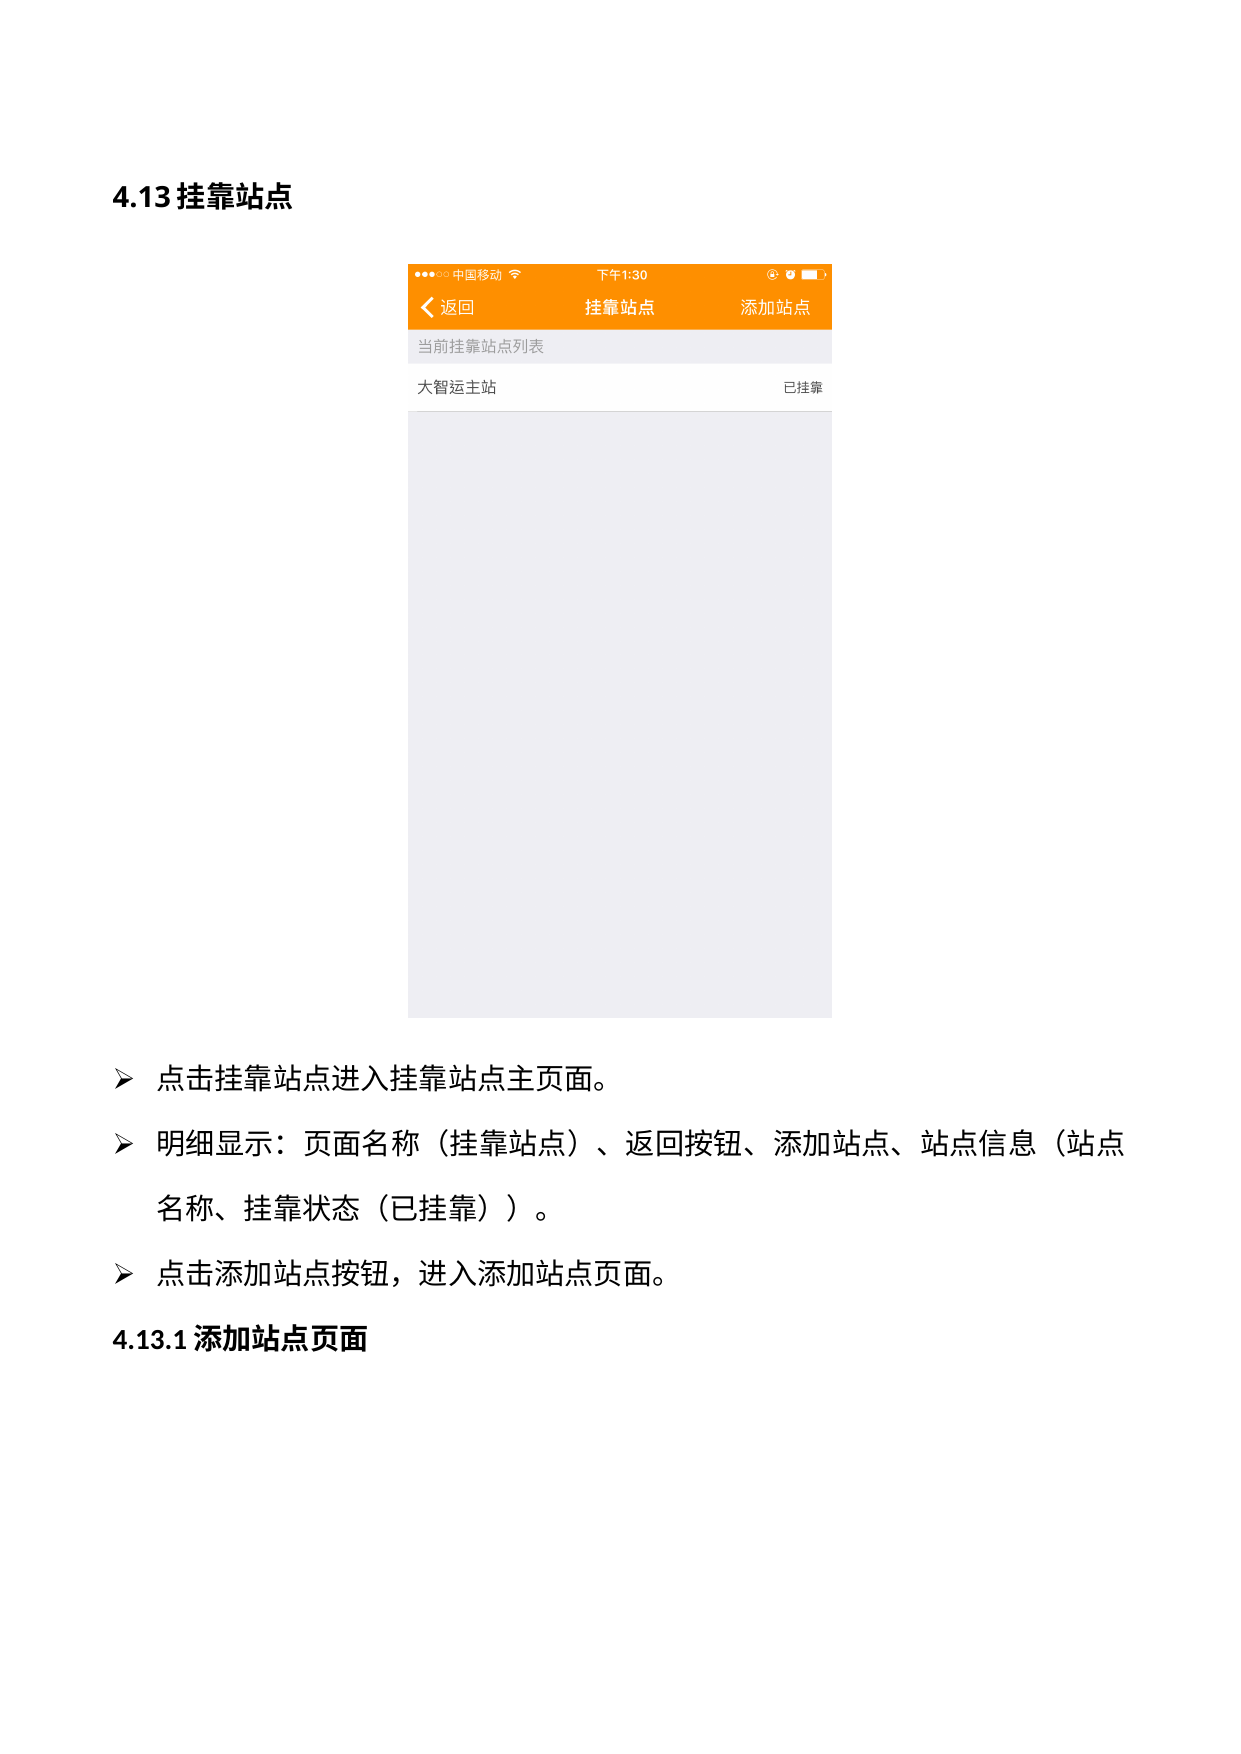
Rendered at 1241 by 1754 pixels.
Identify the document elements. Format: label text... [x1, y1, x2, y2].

list 明细显示：页面名称（挂靠站点）、返回按钮、添加站点、站点信息（站点名称、挂靠状态（已挂靠））。 [112, 1109, 1128, 1239]
list 点击添加站点按钮，进入添加站点页面。 [112, 1239, 1128, 1304]
picture [408, 264, 832, 1018]
list 点击挂靠站点进入挂靠站点主页面。 [112, 1044, 1128, 1109]
subtitle 4.13挂靠站点 [112, 162, 1128, 227]
subtitle 4.13.1添加站点页面 [112, 1304, 1128, 1369]
